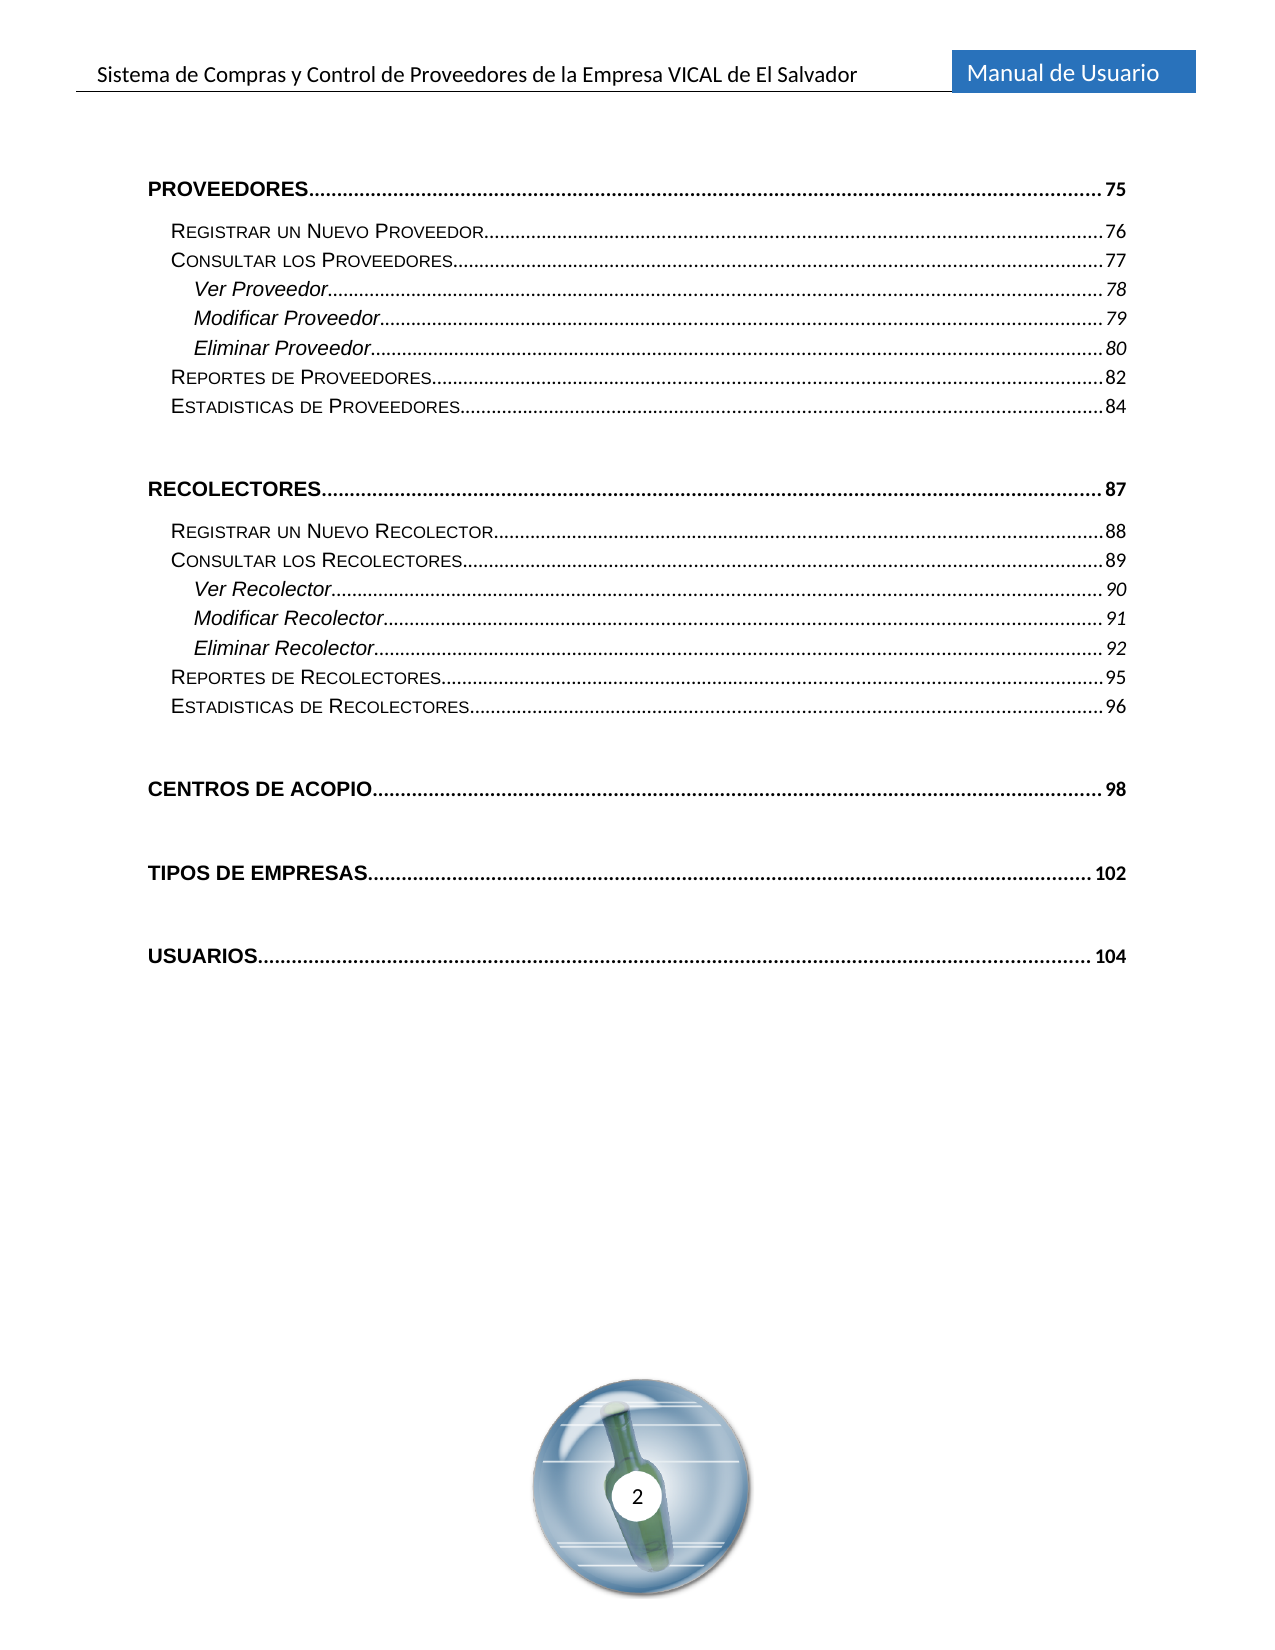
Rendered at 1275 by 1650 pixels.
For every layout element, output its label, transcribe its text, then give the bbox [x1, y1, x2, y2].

text Consultar los Recolectores 89 [171, 547, 1127, 573]
text PROVEEDORES 75 [148, 176, 1127, 202]
text TIPOS DE EMPRESAS 102 [148, 860, 1127, 885]
text CENTROS DE ACOPIO 98 [148, 776, 1127, 802]
text Registrar un Nuevo Recolector 88 [171, 518, 1127, 543]
text Reportes de Proveedores 82 [171, 364, 1127, 389]
text Estadisticas de Recolectores 96 [171, 693, 1127, 718]
text Modificar Recolector 91 [193, 606, 1127, 631]
text Modificar Proveedor 79 [193, 306, 1127, 331]
text USUARIOS 104 [148, 943, 1127, 968]
text Eliminar Recolector 92 [193, 635, 1127, 660]
picture [529, 1376, 755, 1599]
text Eliminar Proveedor 80 [193, 335, 1127, 360]
text Ver Proveedor 78 [193, 276, 1127, 302]
text Registrar un Nuevo Proveedor 76 [171, 218, 1127, 243]
text Reportes de Recolectores 95 [171, 664, 1127, 689]
text RECOLECTORES 87 [148, 476, 1127, 502]
text Consultar los Proveedores 77 [171, 247, 1127, 273]
text Estadisticas de Proveedores 84 [171, 393, 1127, 418]
text Ver Recolector 90 [193, 576, 1127, 602]
